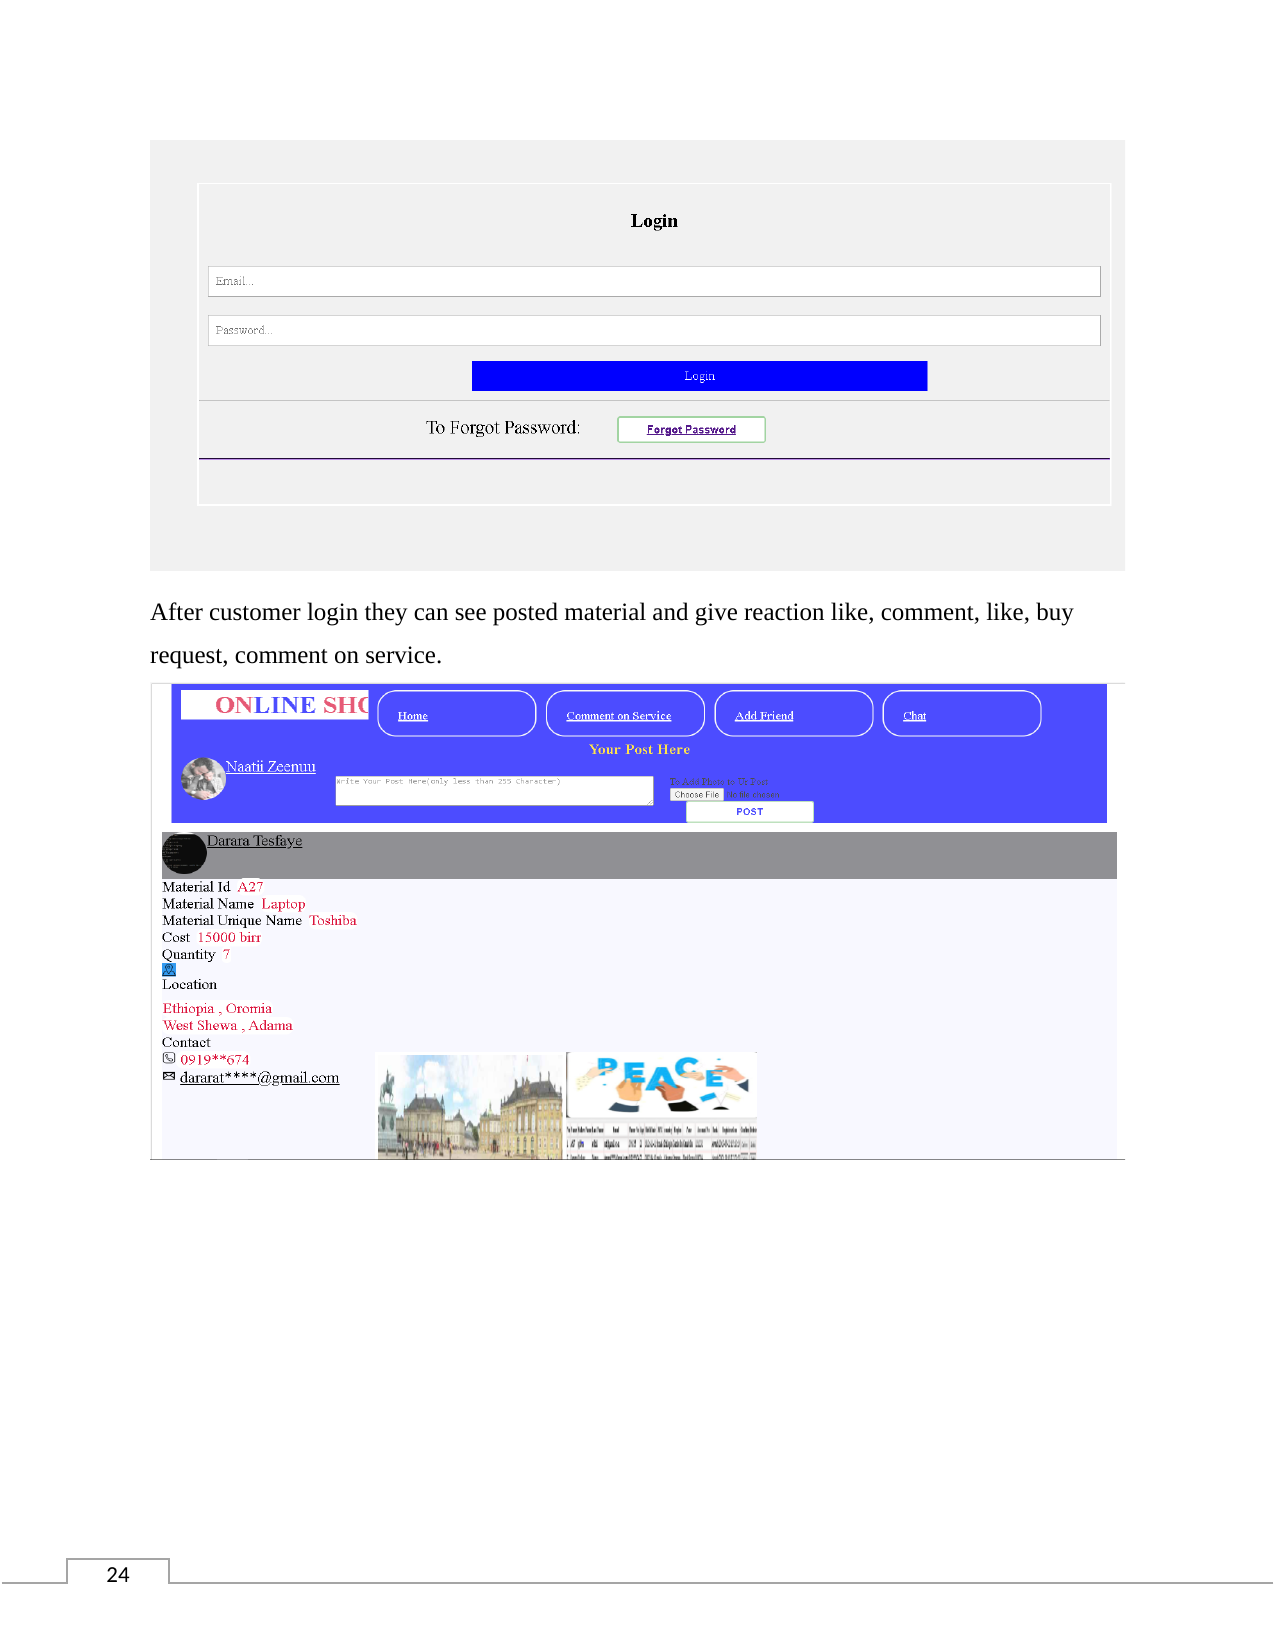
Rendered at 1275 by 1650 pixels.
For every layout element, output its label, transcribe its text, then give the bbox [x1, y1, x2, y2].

picture [150, 140, 1125, 571]
picture [150, 682, 1125, 1160]
text After customer login they can see posted material and give reaction like, comment, like, buy request, comment on service. [150, 597, 1125, 682]
